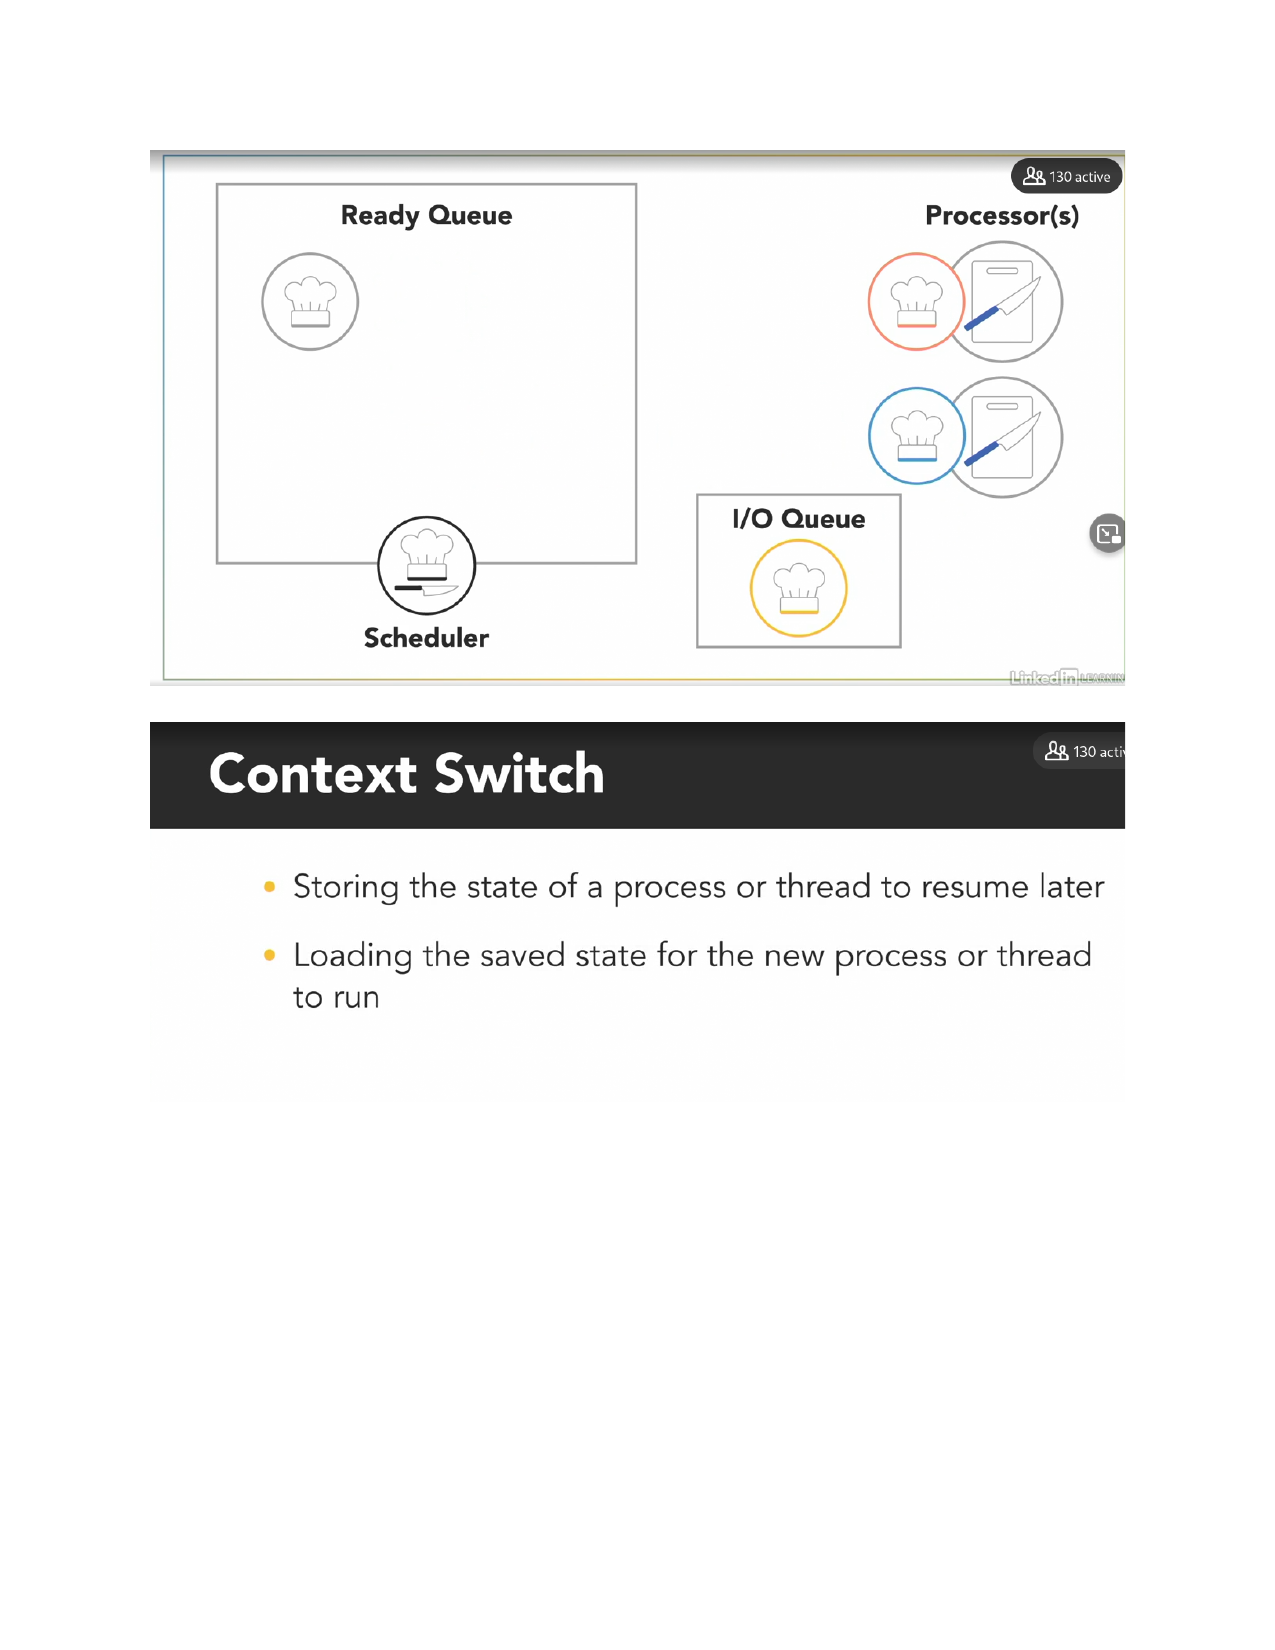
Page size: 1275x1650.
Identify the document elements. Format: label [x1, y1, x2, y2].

picture [150, 722, 1125, 1102]
picture [150, 150, 1125, 686]
